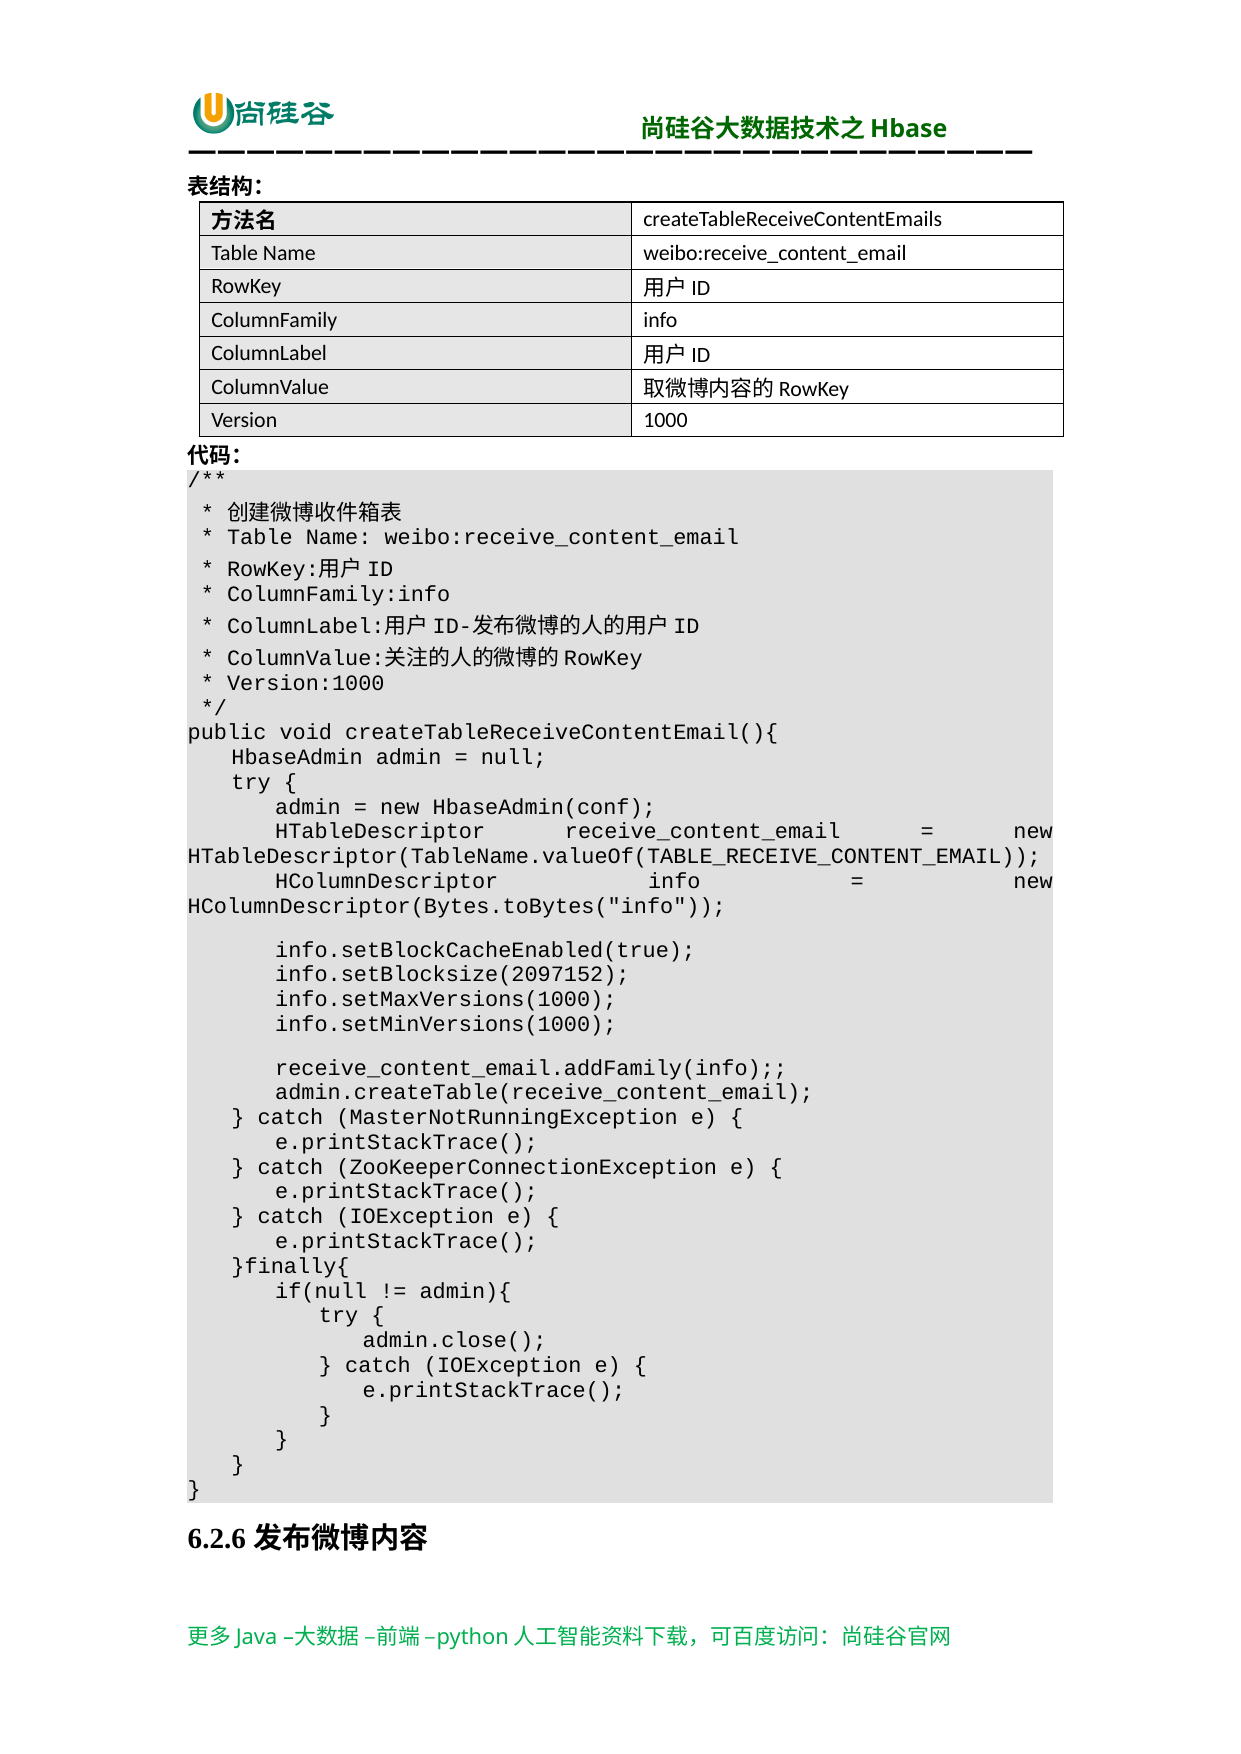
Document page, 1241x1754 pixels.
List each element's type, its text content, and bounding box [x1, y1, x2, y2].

text info.setBlockCacheEnabled(true); [187, 939, 1053, 963]
text } [187, 1453, 1053, 1478]
text * Table Name: weibo:receive_content_email [187, 526, 1053, 551]
text HTableDescriptor receive_content_email = new HTableDescriptor(TableName.valueOf(TABLE_RECEIVE_CONTENT_EMAIL)); [187, 821, 1053, 870]
table_cell RowKey [200, 270, 631, 302]
text receive_content_email.addFamily(info);; [187, 1057, 1053, 1082]
table_cell info [632, 303, 1063, 336]
text } [187, 1478, 1053, 1503]
text } catch (MasterNotRunningException e) { [187, 1106, 1053, 1131]
text admin.close(); [187, 1329, 1053, 1354]
text e.printStackTrace(); [187, 1379, 1053, 1404]
text public void createTableReceiveContentEmail(){ [187, 722, 1053, 746]
text HColumnDescriptor info = new HColumnDescriptor(Bytes.toBytes("info")); [187, 870, 1053, 920]
text admin = new HbaseAdmin(conf); [187, 796, 1053, 821]
text } [187, 1429, 1053, 1453]
text e.printStackTrace(); [187, 1230, 1053, 1255]
text admin.createTable(receive_content_email); [187, 1082, 1053, 1106]
table_header createTableReceiveContentEmails [632, 203, 1063, 235]
text info.setBlocksize(2097152); [187, 963, 1053, 988]
picture [187, 88, 338, 138]
text try { [187, 771, 1053, 796]
text info.setMinVersions(1000); [187, 1013, 1053, 1038]
table_cell ColumnFamily [200, 303, 631, 336]
text * 创建微博收件箱表 [187, 494, 1053, 526]
text } catch (ZooKeeperConnectionException e) { [187, 1156, 1053, 1181]
text }finally{ [187, 1255, 1053, 1280]
text } [187, 1404, 1053, 1429]
text if(null != admin){ [187, 1280, 1053, 1305]
text 代码： [187, 437, 1053, 470]
table_cell 1000 [632, 404, 1063, 436]
text * ColumnFamily:info [187, 583, 1053, 608]
text } catch (IOException e) { [187, 1206, 1053, 1230]
table_cell ColumnLabel [200, 337, 631, 369]
text e.printStackTrace(); [187, 1131, 1053, 1156]
text */ [187, 697, 1053, 722]
text * ColumnValue:关注的人的微博的RowKey [187, 640, 1053, 672]
text info.setMaxVersions(1000); [187, 988, 1053, 1013]
text * ColumnLabel:用户ID-发布微博的人的用户ID [187, 608, 1053, 640]
table_cell 取微博内容的RowKey [632, 370, 1063, 403]
text HbaseAdmin admin = null; [187, 746, 1053, 771]
subtitle 6.2.6 发布微博内容 [187, 1503, 1053, 1568]
table_cell 用户ID [632, 270, 1063, 302]
table_cell ColumnValue [200, 370, 631, 403]
text * RowKey:用户ID [187, 551, 1053, 583]
text try { [187, 1305, 1053, 1329]
table_header 方法名 [200, 203, 631, 235]
text /** [187, 470, 1053, 494]
text 表结构： [187, 169, 1053, 201]
table_cell 用户ID [632, 337, 1063, 369]
table_cell weibo:receive_content_email [632, 236, 1063, 268]
text * Version:1000 [187, 672, 1053, 697]
text } catch (IOException e) { [187, 1354, 1053, 1379]
table_cell Version [200, 404, 631, 436]
table_cell Table Name [200, 236, 631, 268]
text e.printStackTrace(); [187, 1181, 1053, 1206]
